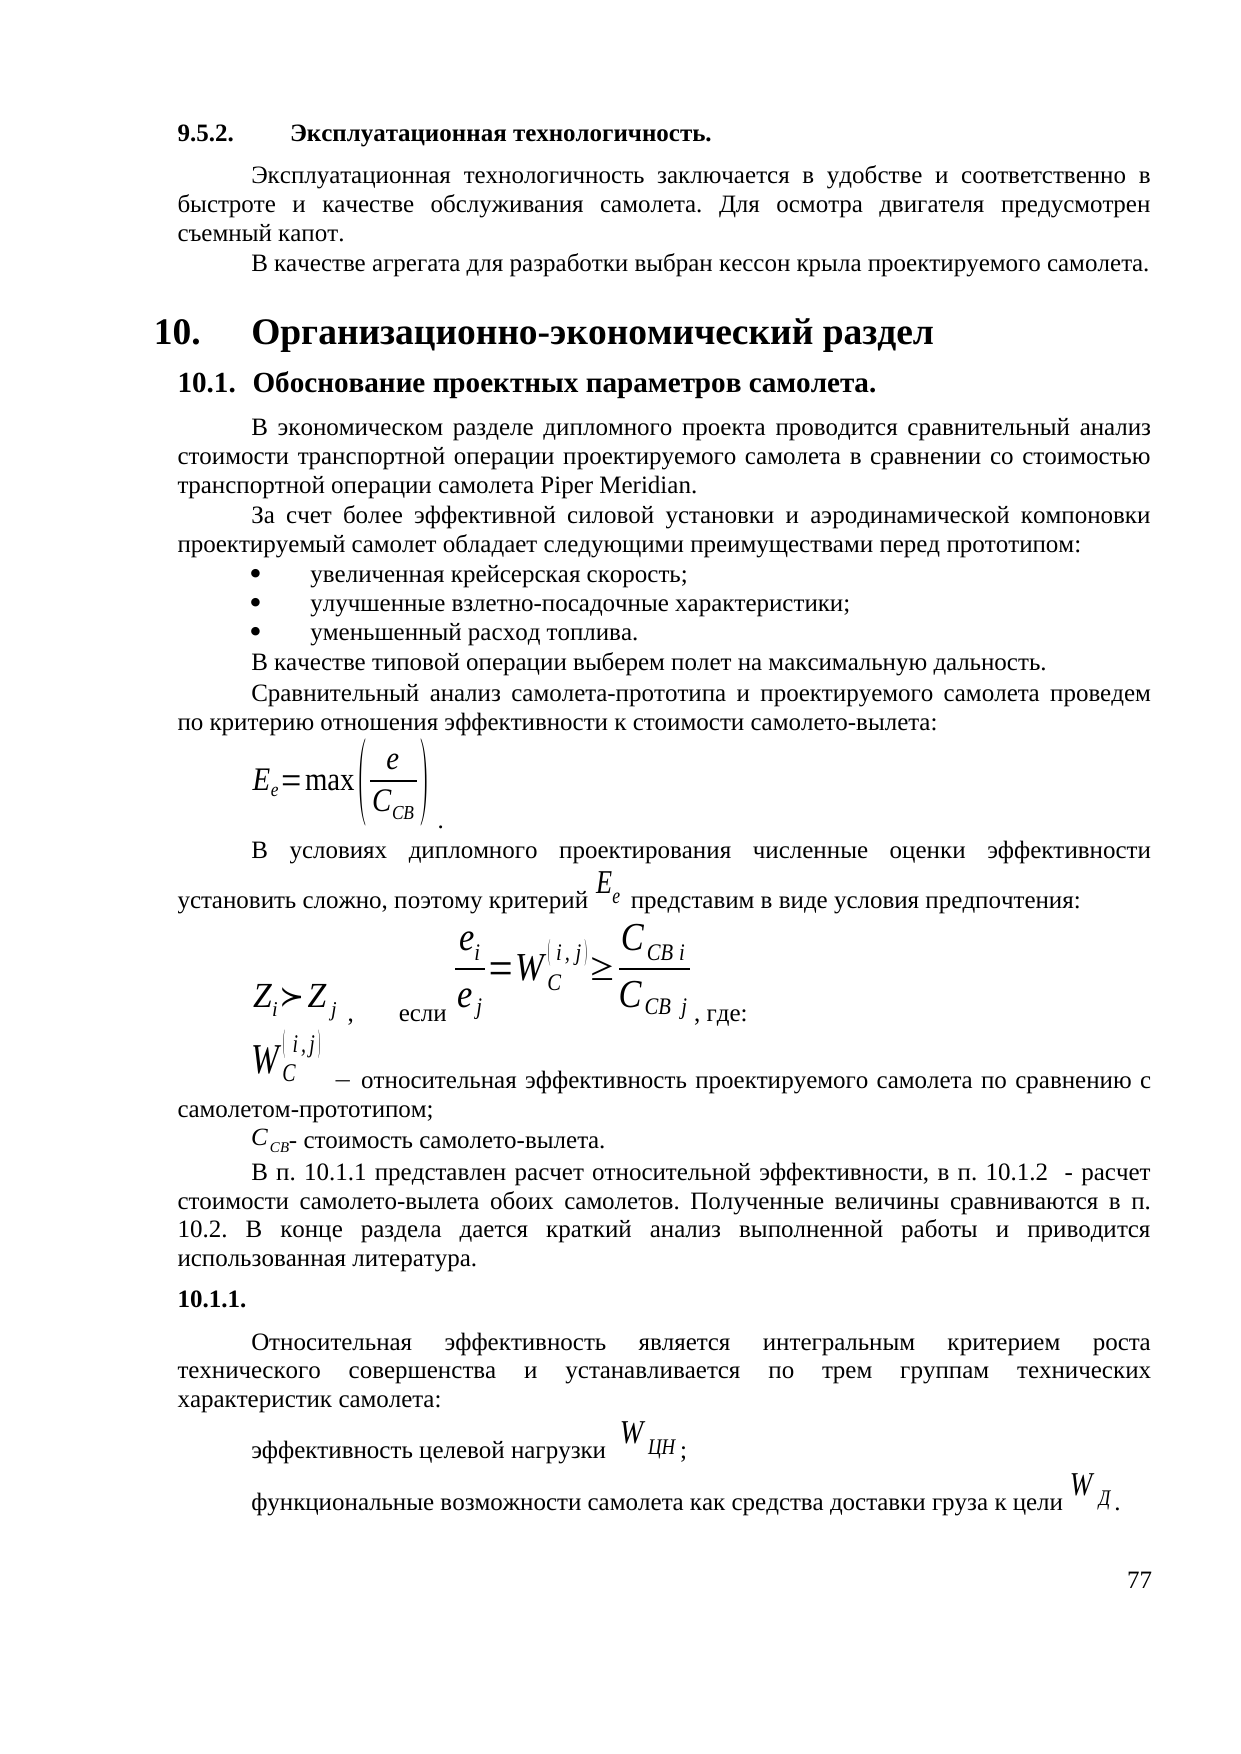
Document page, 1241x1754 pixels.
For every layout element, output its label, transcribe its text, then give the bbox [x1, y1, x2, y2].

text Относительная эффективность является интегральным критерием роста технического совершенства и устанавливается по трем группам технических характеристик самолета: [177, 1327, 1152, 1413]
text относительная эффективность проектируемого самолета по сравнению с самолетом-прототипом; [177, 1028, 1152, 1122]
list улучшенные взлетно-посадочные характеристики; [251, 588, 1152, 617]
text В качестве типовой операции выберем полет на максимальную дальность. [177, 647, 1152, 676]
text . [177, 737, 1152, 834]
text В условиях дипломного проектирования численные оценки эффективности установить сложно, поэтому критерий представим в виде условия предпочтения: [177, 835, 1152, 914]
text , если , где: [177, 916, 1152, 1027]
text функциональные возможности самолета как средства доставки груза к цели . [177, 1466, 1152, 1516]
text Сравнительный анализ самолета-прототипа и проектируемого самолета проведем по критерию отношения эффективности к стоимости самолето-вылета: [177, 678, 1152, 735]
text В экономическом разделе дипломного проекта проводится сравнительный анализ стоимости транспортной операции проектируемого самолета в сравнении со стоимостью транспортной операции самолета Piper Meridian. [177, 412, 1152, 499]
list уменьшенный расход топлива. [251, 617, 1152, 646]
text Организационно-экономический раздел [177, 310, 1152, 353]
text - стоимость самолето-вылета. [177, 1124, 1152, 1155]
text Обоснование проектных параметров самолета. [177, 365, 1152, 399]
text В качестве агрегата для разработки выбран кессон крыла проектируемого самолета. [177, 248, 1152, 277]
text Эксплуатационная технологичность. [177, 118, 1152, 147]
text Эксплуатационная технологичность заключается в удобстве и соответственно в быстроте и качестве обслуживания самолета. Для осмотра двигателя предусмотрен съемный капот. [177, 160, 1152, 246]
text эффективность целевой нагрузки ; [177, 1414, 1152, 1464]
text В п. 10.1.1 представлен расчет относительной эффективности, в п. 10.1.2 - расчет стоимости самолето-вылета обоих самолетов. Полученные величины сравниваются в п. 10.2. В конце раздела дается краткий анализ выполненной работы и приводится использованная литература. [177, 1157, 1152, 1272]
list увеличенная крейсерская скорость; [251, 559, 1152, 588]
text За счет более эффективной силовой установки и аэродинамической компоновки проектируемый самолет обладает следующими преимуществами перед прототипом: [177, 500, 1152, 558]
